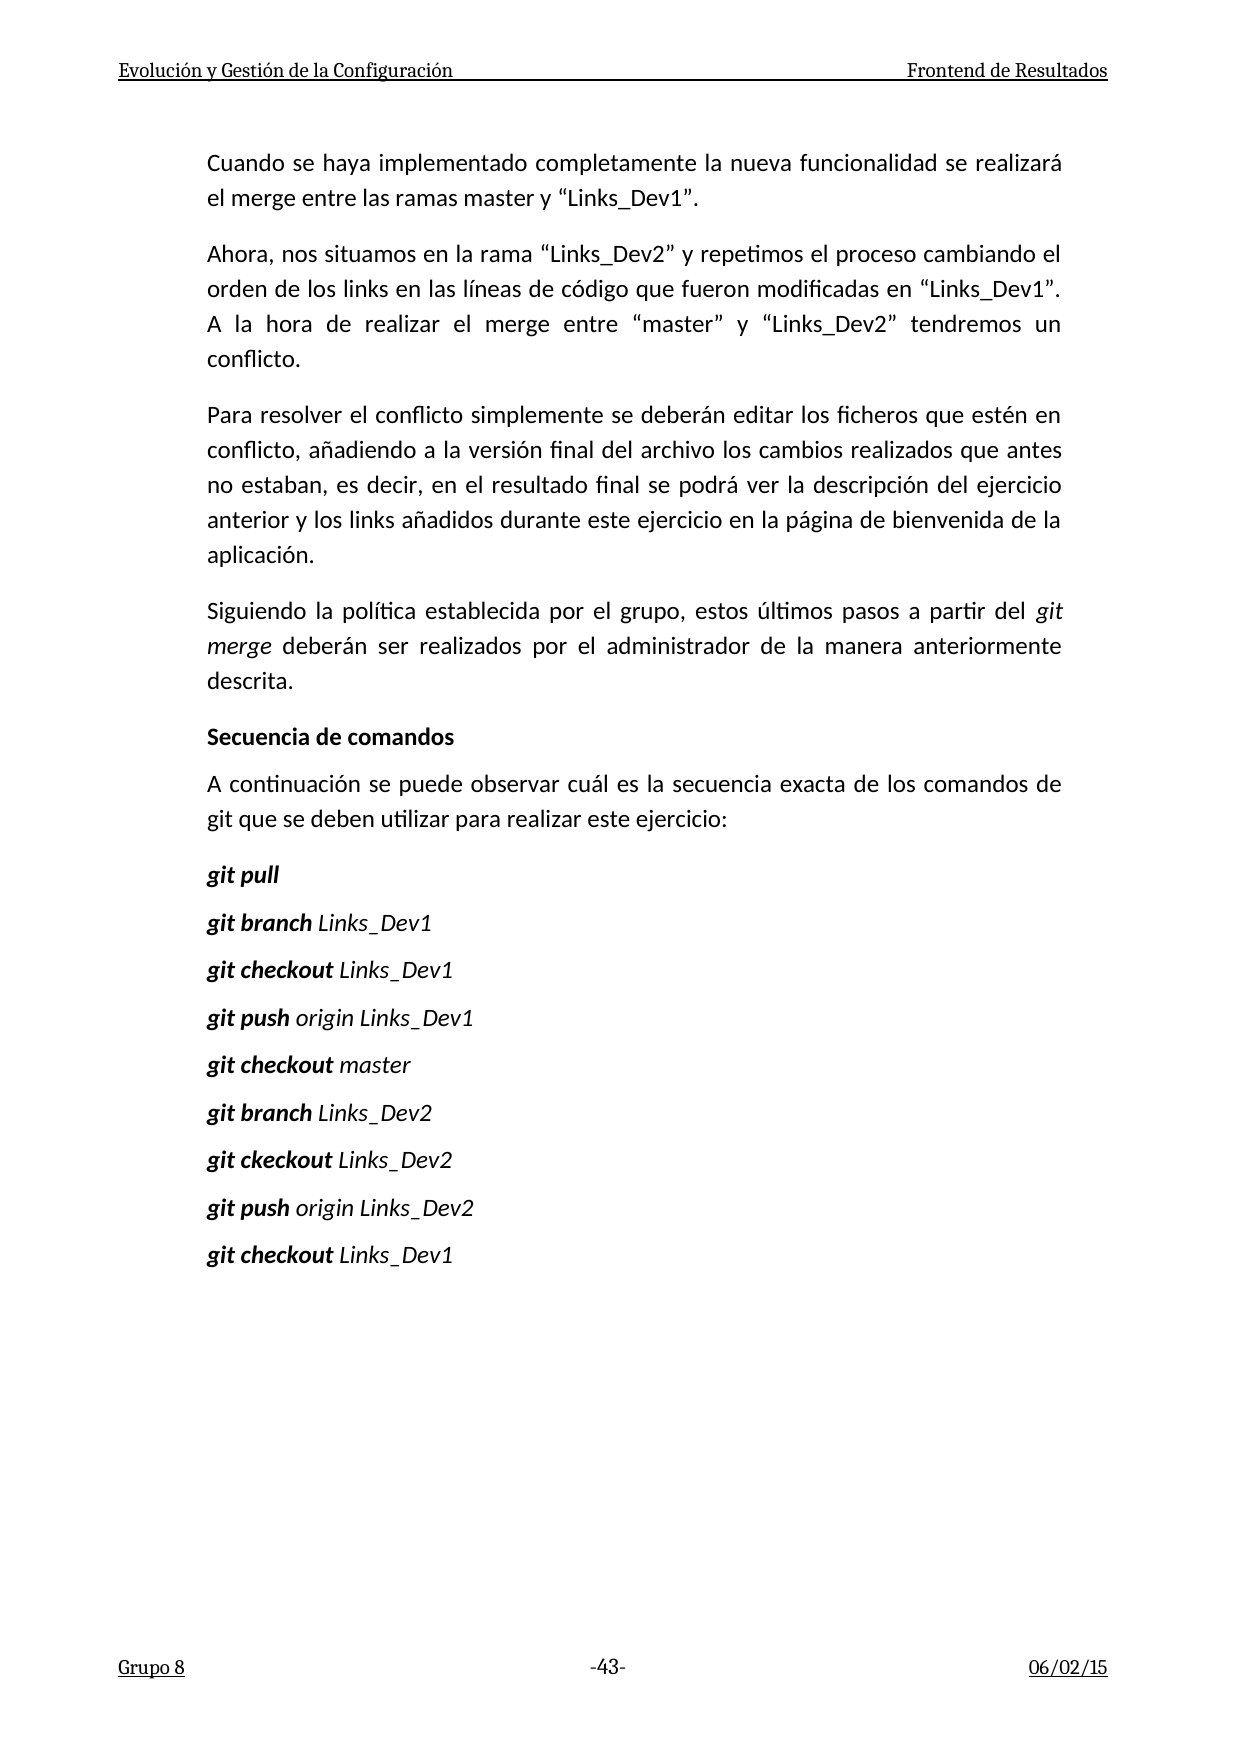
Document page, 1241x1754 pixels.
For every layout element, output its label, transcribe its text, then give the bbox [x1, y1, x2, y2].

text Siguiendo la política establecida por el grupo, estos últimos pasos a partir del git merge deberán ser realizados por el administrador de la manera anteriormente descrita. [207, 595, 1063, 696]
text Ahora, nos situamos en la rama “Links_Dev2” y repetimos el proceso cambiando el orden de los links en las líneas de código que fueron modificadas en “Links_Dev1”. A la hora de realizar el merge entre “master” y “Links_Dev2” tendremos un conflicto. [207, 238, 1063, 374]
text Cuando se haya implementado completamente la nueva funcionalidad se realizará el merge entre las ramas master y “Links_Dev1”. [207, 148, 1063, 213]
text git branch Links_Dev1 [207, 907, 1063, 937]
text git checkout Links_Dev1 [207, 954, 1063, 985]
text git push origin Links_Dev2 [207, 1192, 1063, 1222]
text Secuencia de comandos [207, 721, 1063, 751]
text git checkout Links_Dev1 [207, 1239, 1063, 1270]
text Para resolver el conflicto simplemente se deberán editar los ficheros que estén en conflicto, añadiendo a la versión final del archivo los cambios realizados que antes no estaban, es decir, en el resultado final se podrá ver la descripción del ejercicio anterior y los links añadidos durante este ejercicio en la página de bienvenida de la aplicación. [207, 399, 1063, 570]
text git push origin Links_Dev1 [207, 1002, 1063, 1032]
text git checkout master [207, 1049, 1063, 1080]
text git branch Links_Dev2 [207, 1097, 1063, 1127]
text A continuación se puede observar cuál es la secuencia exacta de los comandos de git que se deben utilizar para realizar este ejercicio: [207, 768, 1063, 834]
text git ckeckout Links_Dev2 [207, 1144, 1063, 1175]
text git pull [207, 859, 1063, 890]
